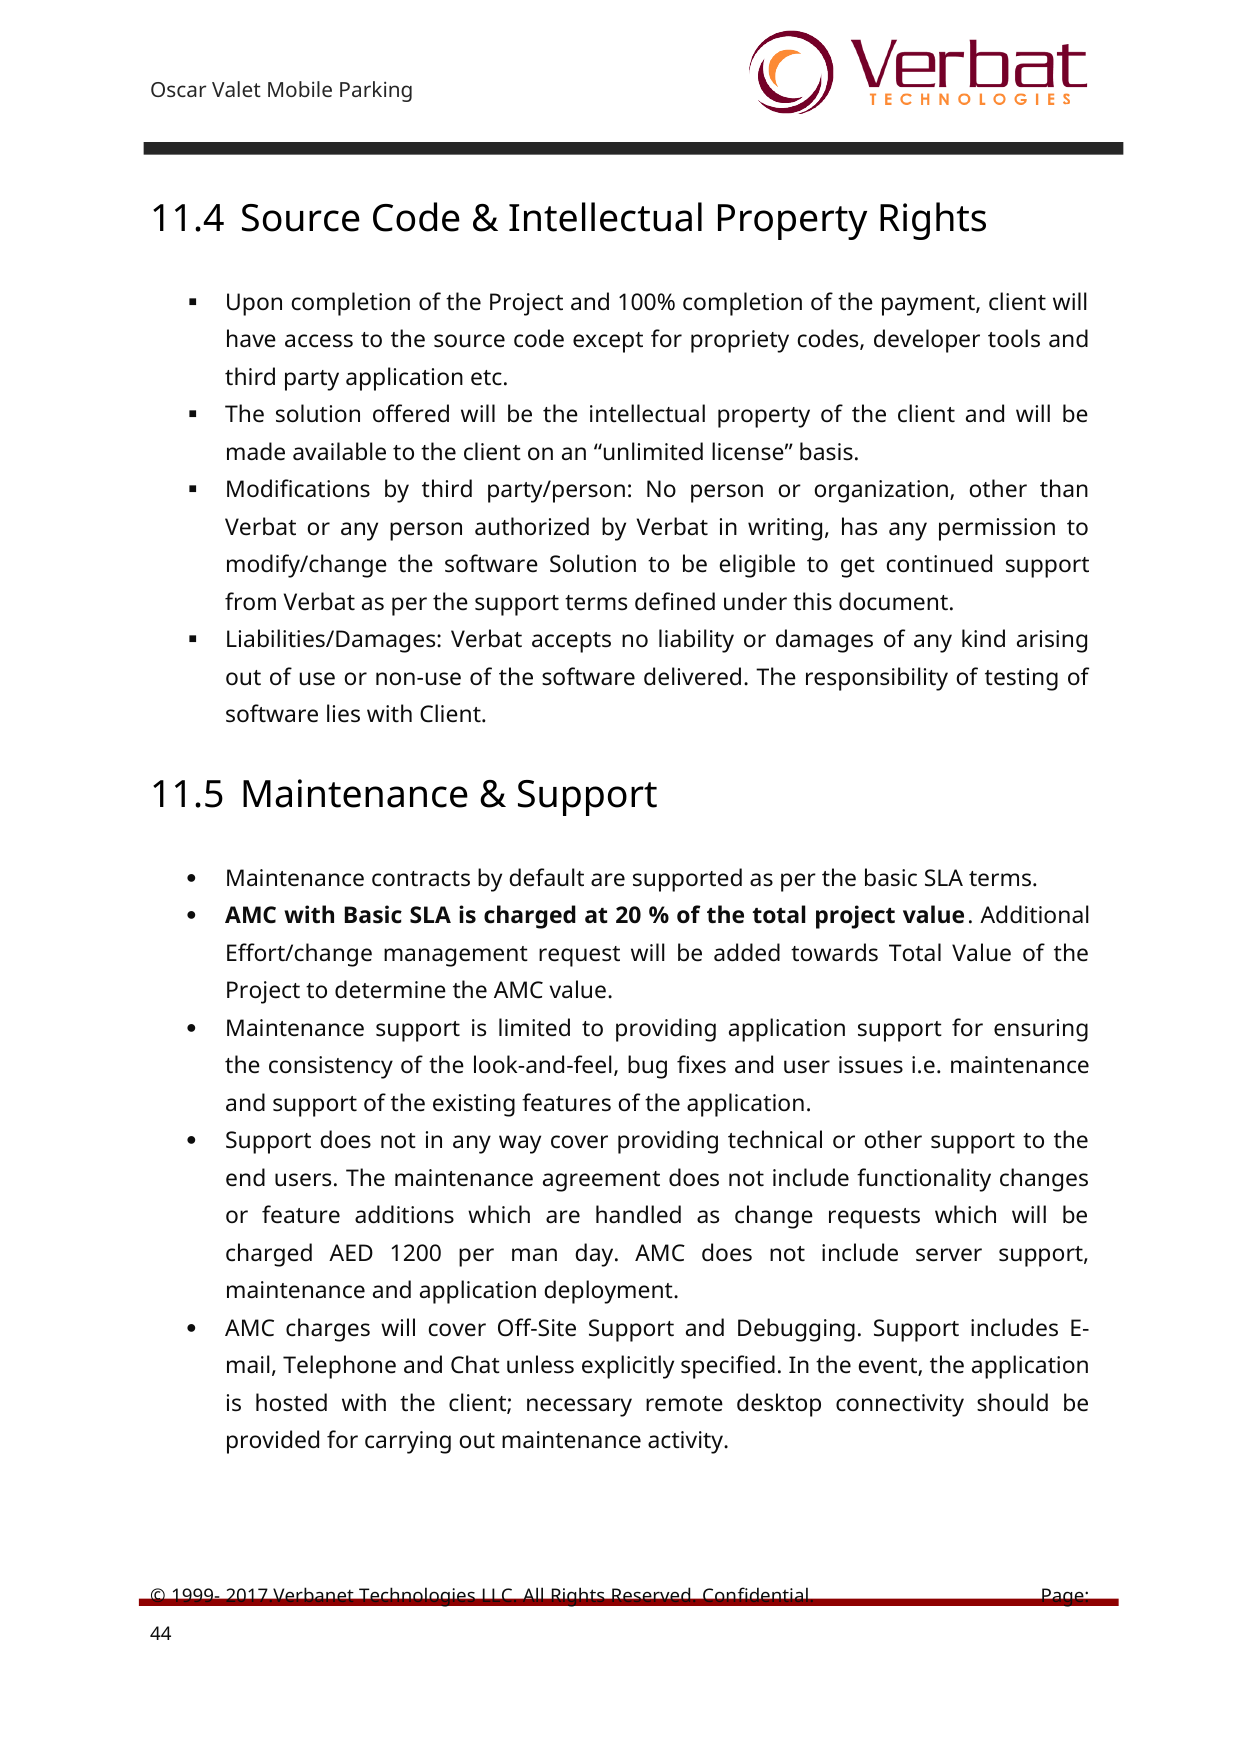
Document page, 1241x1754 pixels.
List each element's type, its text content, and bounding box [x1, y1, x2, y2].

list Support does not in any way cover providing technical or other support to the end users. The maintenance agreement does not include functionality changes or feature additions which are handled as change requests which will be charged AED 1200 per man day. AMC does not include server support, maintenance and application deployment. [187, 1119, 1090, 1306]
list Maintenance support is limited to providing application support for ensuring the consistency of the look-and-feel, bug fixes and user issues i.e. maintenance and support of the existing features of the application. [187, 1006, 1090, 1119]
list AMC charges will cover Off-Site Support and Debugging. Support includes E-mail, Telephone and Chat unless explicitly specified. In the event, the application is hosted with the client; necessary remote desktop connectivity should be provided for carrying out maintenance activity. [187, 1306, 1090, 1456]
subtitle Maintenance & Support [150, 768, 1090, 819]
list The solution offered will be the intellectual property of the client and will be made available to the client on an “unlimited license” basis. [187, 393, 1090, 468]
list Upon completion of the Project and 100% completion of the payment, client will have access to the source code except for propriety codes, developer tools and third party application etc. [187, 280, 1090, 393]
subtitle Source Code & Intellectual Property Rights [150, 192, 1090, 243]
list Modifications by third party/person: No person or organization, other than Verbat or any person authorized by Verbat in writing, has any permission to modify/change the software Solution to be eligible to get continued support from Verbat as per the support terms defined under this document. [187, 468, 1090, 618]
picture [745, 26, 1089, 114]
list Maintenance contracts by default are supported as per the basic SLA terms. [187, 856, 1090, 894]
list AMC with Basic SLA is charged at 20 % of the total project value. Additional Effort/change management request will be added towards Total Value of the Project to determine the AMC value. [187, 894, 1090, 1006]
list Liabilities/Damages: Verbat accepts no liability or damages of any kind arising out of use or non-use of the software delivered. The responsibility of testing of software lies with Client. [187, 618, 1090, 730]
